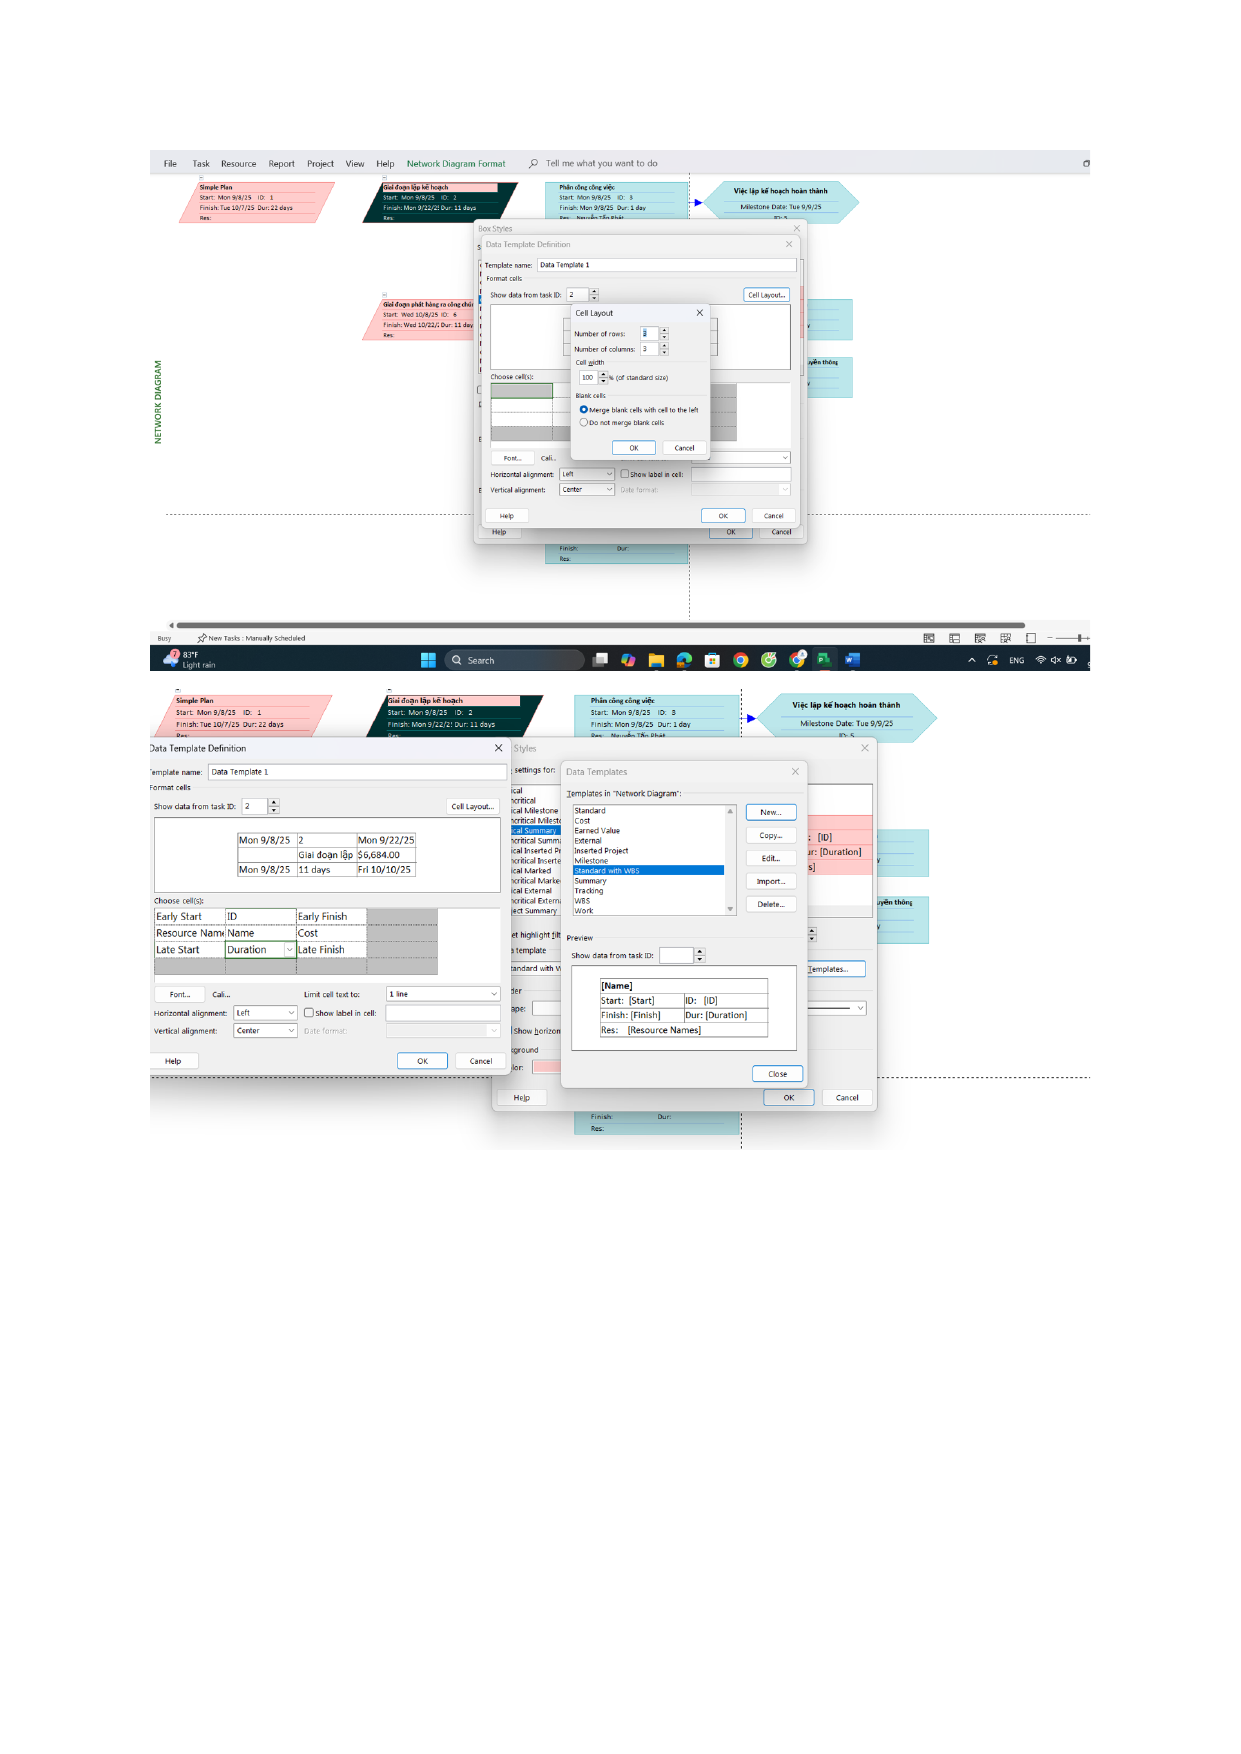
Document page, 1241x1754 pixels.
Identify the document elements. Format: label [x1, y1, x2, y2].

picture [150, 150, 1091, 671]
picture [150, 689, 1091, 1150]
